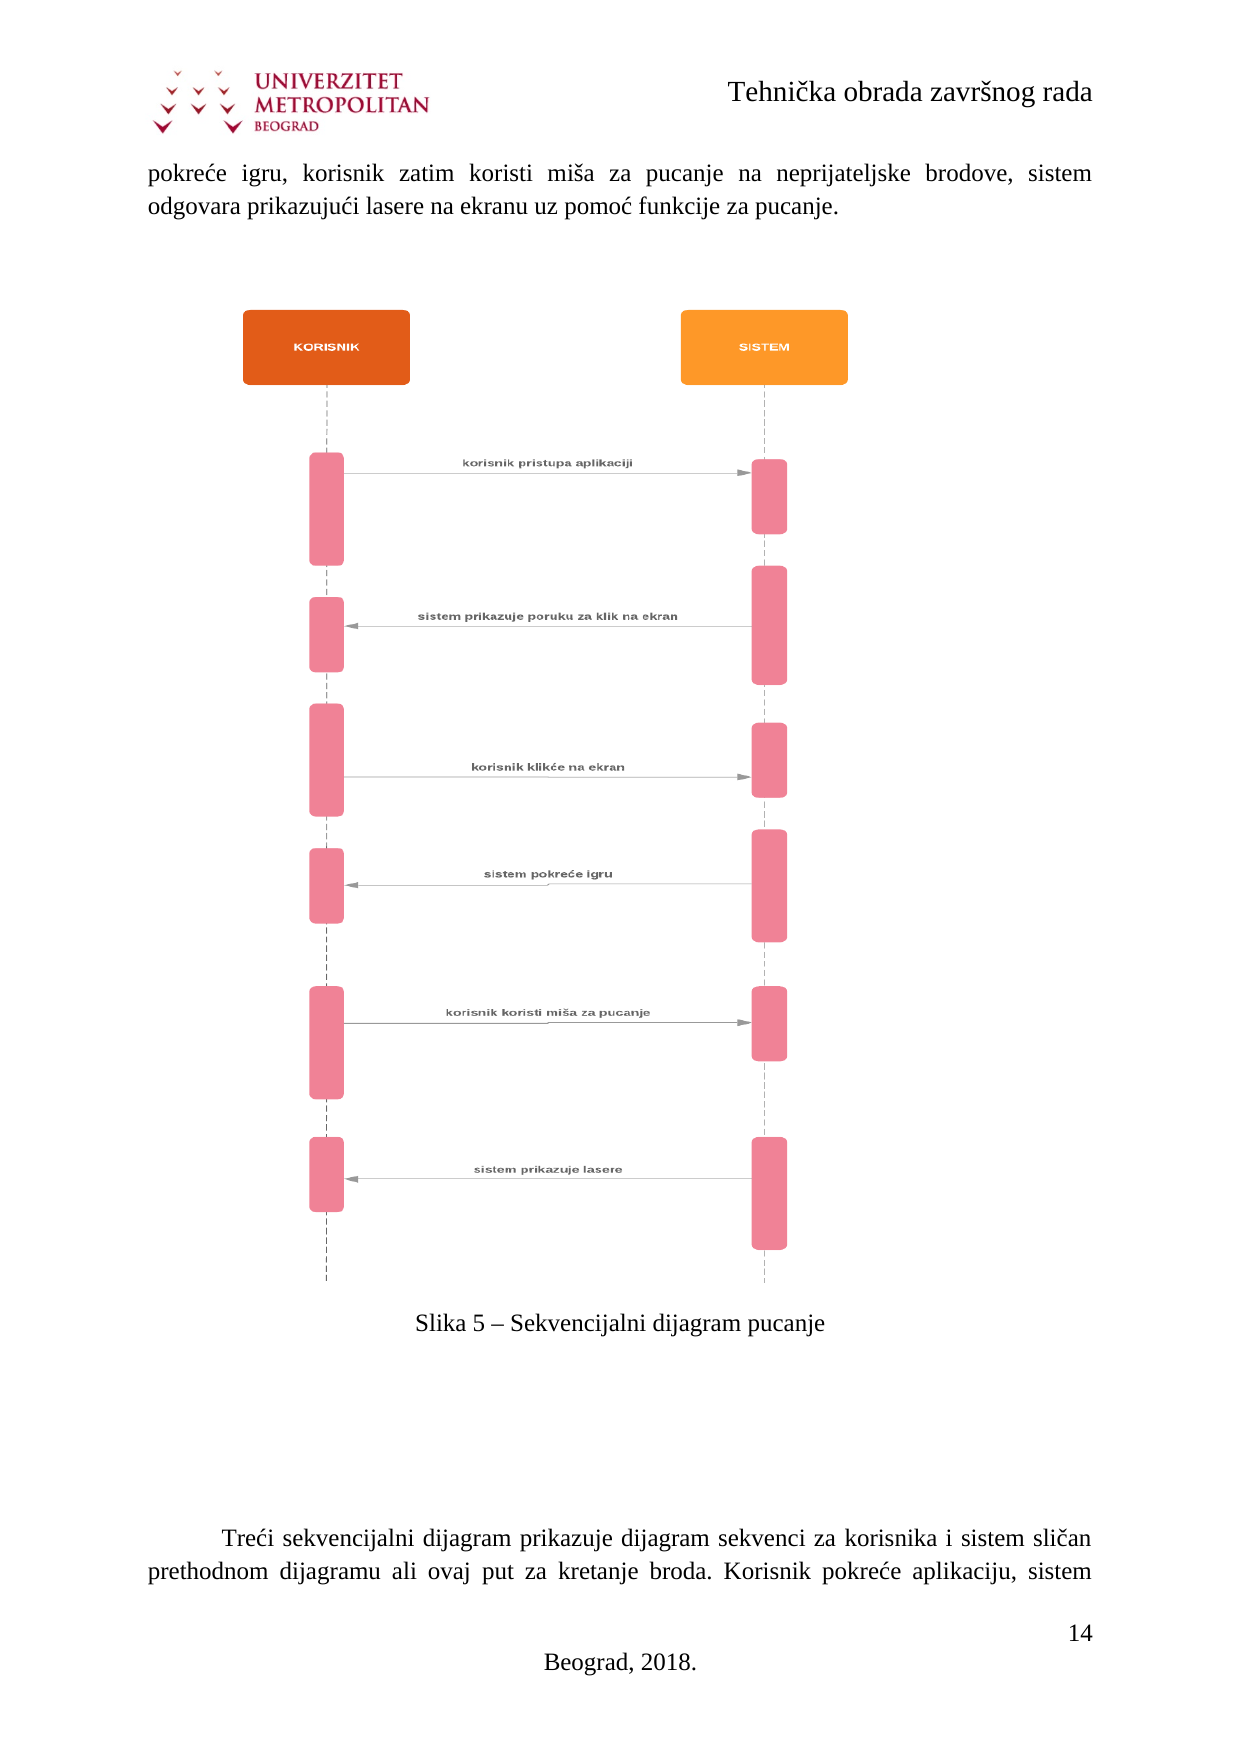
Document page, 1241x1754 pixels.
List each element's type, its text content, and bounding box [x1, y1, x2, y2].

text Slika 5 – Sekvencijalni dijagram pucanje [148, 1308, 1093, 1337]
picture [222, 298, 915, 1283]
picture [145, 60, 438, 146]
